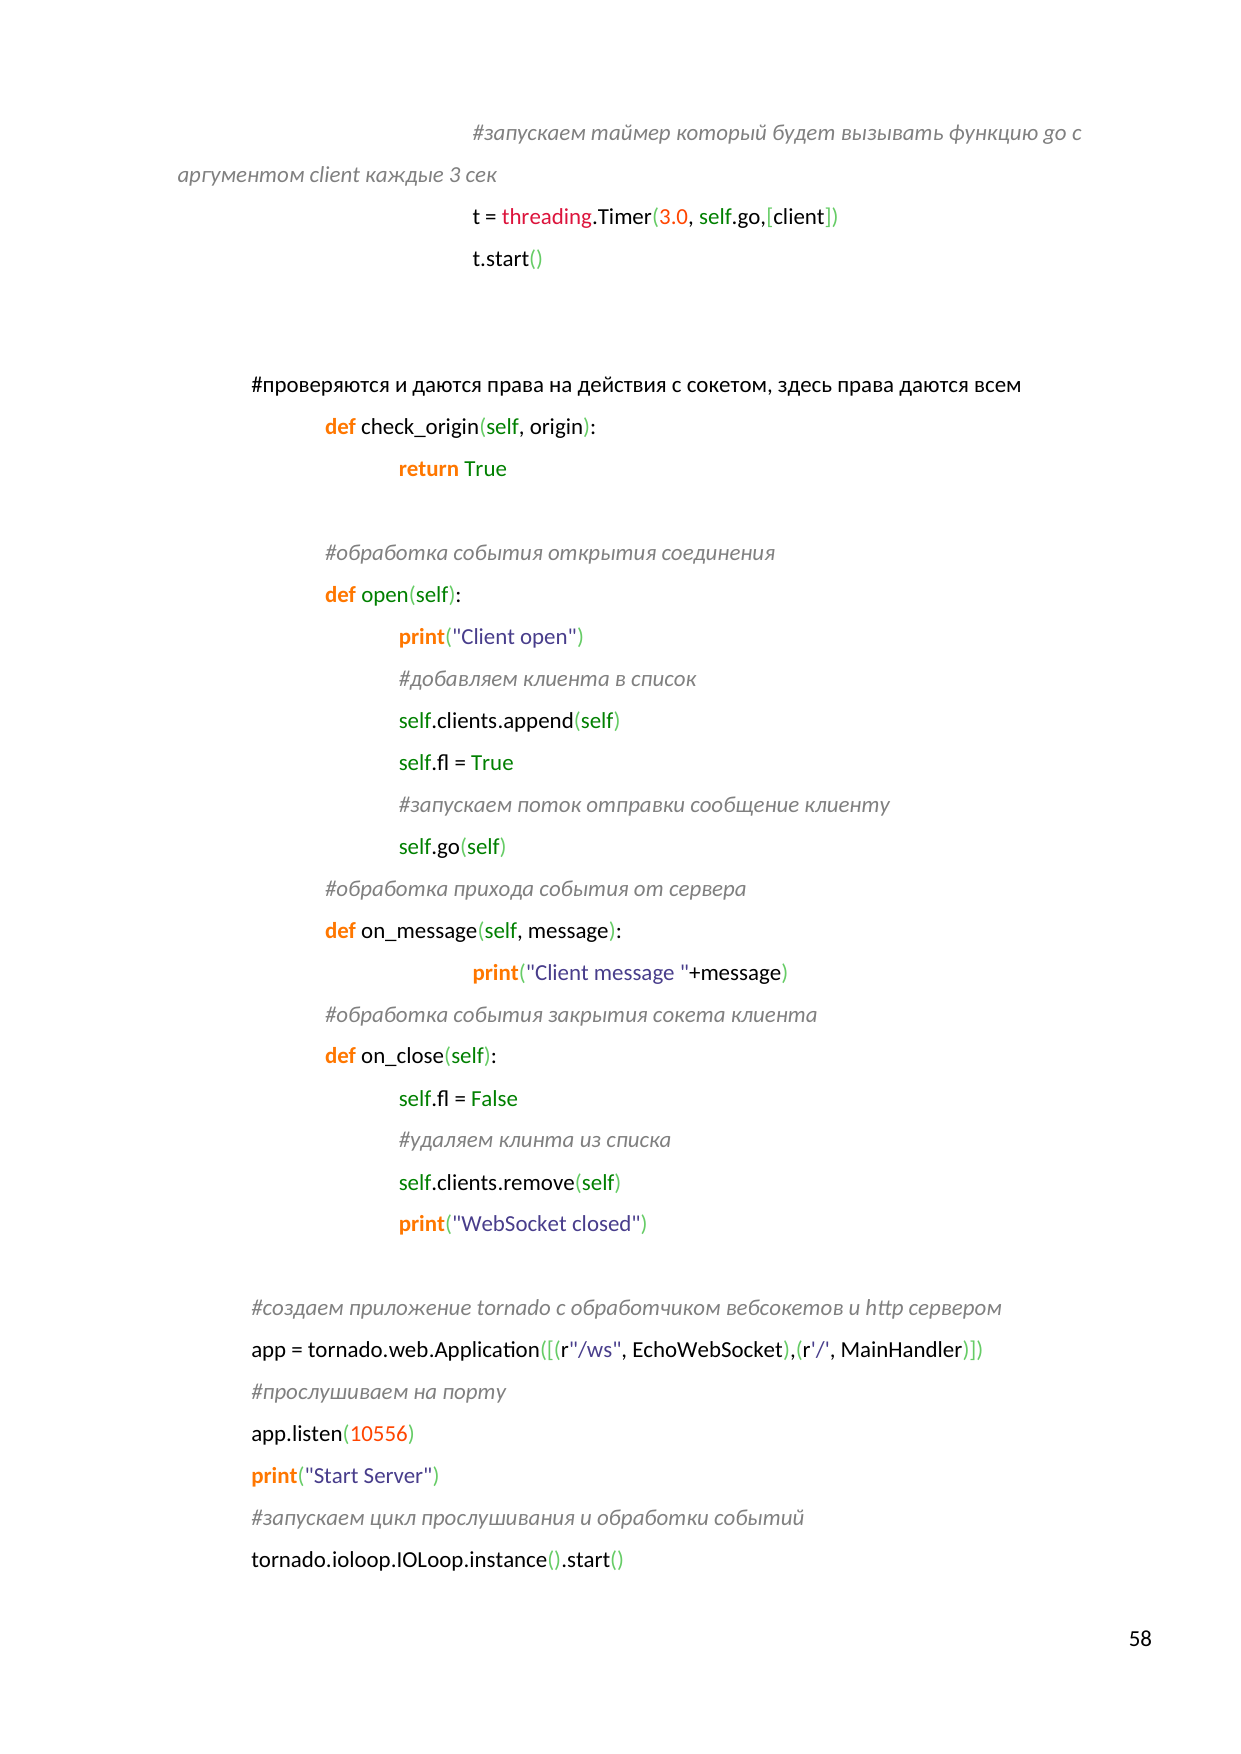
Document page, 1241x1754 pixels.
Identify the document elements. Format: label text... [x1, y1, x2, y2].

text def check_origin(self, origin): [177, 412, 1152, 440]
text def on_close(self): [177, 1042, 1152, 1070]
text #обработка события открытия соединения [177, 538, 1152, 566]
text app.listen(10556) [177, 1419, 1152, 1447]
text #запускаем поток отправки сообщение клиенту [177, 790, 1152, 818]
text print("WebSocket closed") [177, 1209, 1152, 1238]
text #добавляем клиента в список [177, 664, 1152, 692]
text def on_message(self, message): [177, 916, 1152, 944]
text #запускаем цикл прослушивания и обработки событий [177, 1503, 1152, 1531]
text #удаляем клинта из списка [177, 1126, 1152, 1154]
text #проверяются и даются права на действия с сокетом, здесь права даются всем [177, 370, 1152, 398]
text app = tornado.web.Application([(r"/ws", EchoWebSocket),(r'/', MainHandler)]) [177, 1336, 1152, 1363]
text print("Client open") [177, 622, 1152, 650]
text t.start() [177, 244, 1152, 272]
text self.fl = False [177, 1084, 1152, 1112]
text self.clients.append(self) [177, 706, 1152, 734]
text #создаем приложение tornado с обработчиком вебсокетов и http сервером [177, 1293, 1152, 1322]
text print("Start Server") [177, 1461, 1152, 1489]
text def open(self): [177, 580, 1152, 608]
text tornado.ioloop.IOLoop.instance().start() [177, 1545, 1152, 1573]
text self.clients.remove(self) [177, 1168, 1152, 1196]
text #обработка прихода события от сервера [177, 874, 1152, 902]
text return True [177, 454, 1152, 482]
text #обработка события закрытия сокета клиента [177, 1000, 1152, 1028]
text t = threading.Timer(3.0, self.go,[client]) [177, 202, 1152, 230]
text self.fl = True [177, 748, 1152, 776]
text print("Client message "+message) [177, 958, 1152, 986]
text #запускаем таймер который будет вызывать функцию go с аргументом client каждые 3 сек [177, 118, 1152, 188]
text self.go(self) [177, 832, 1152, 860]
text #прослушиваем на порту [177, 1377, 1152, 1406]
